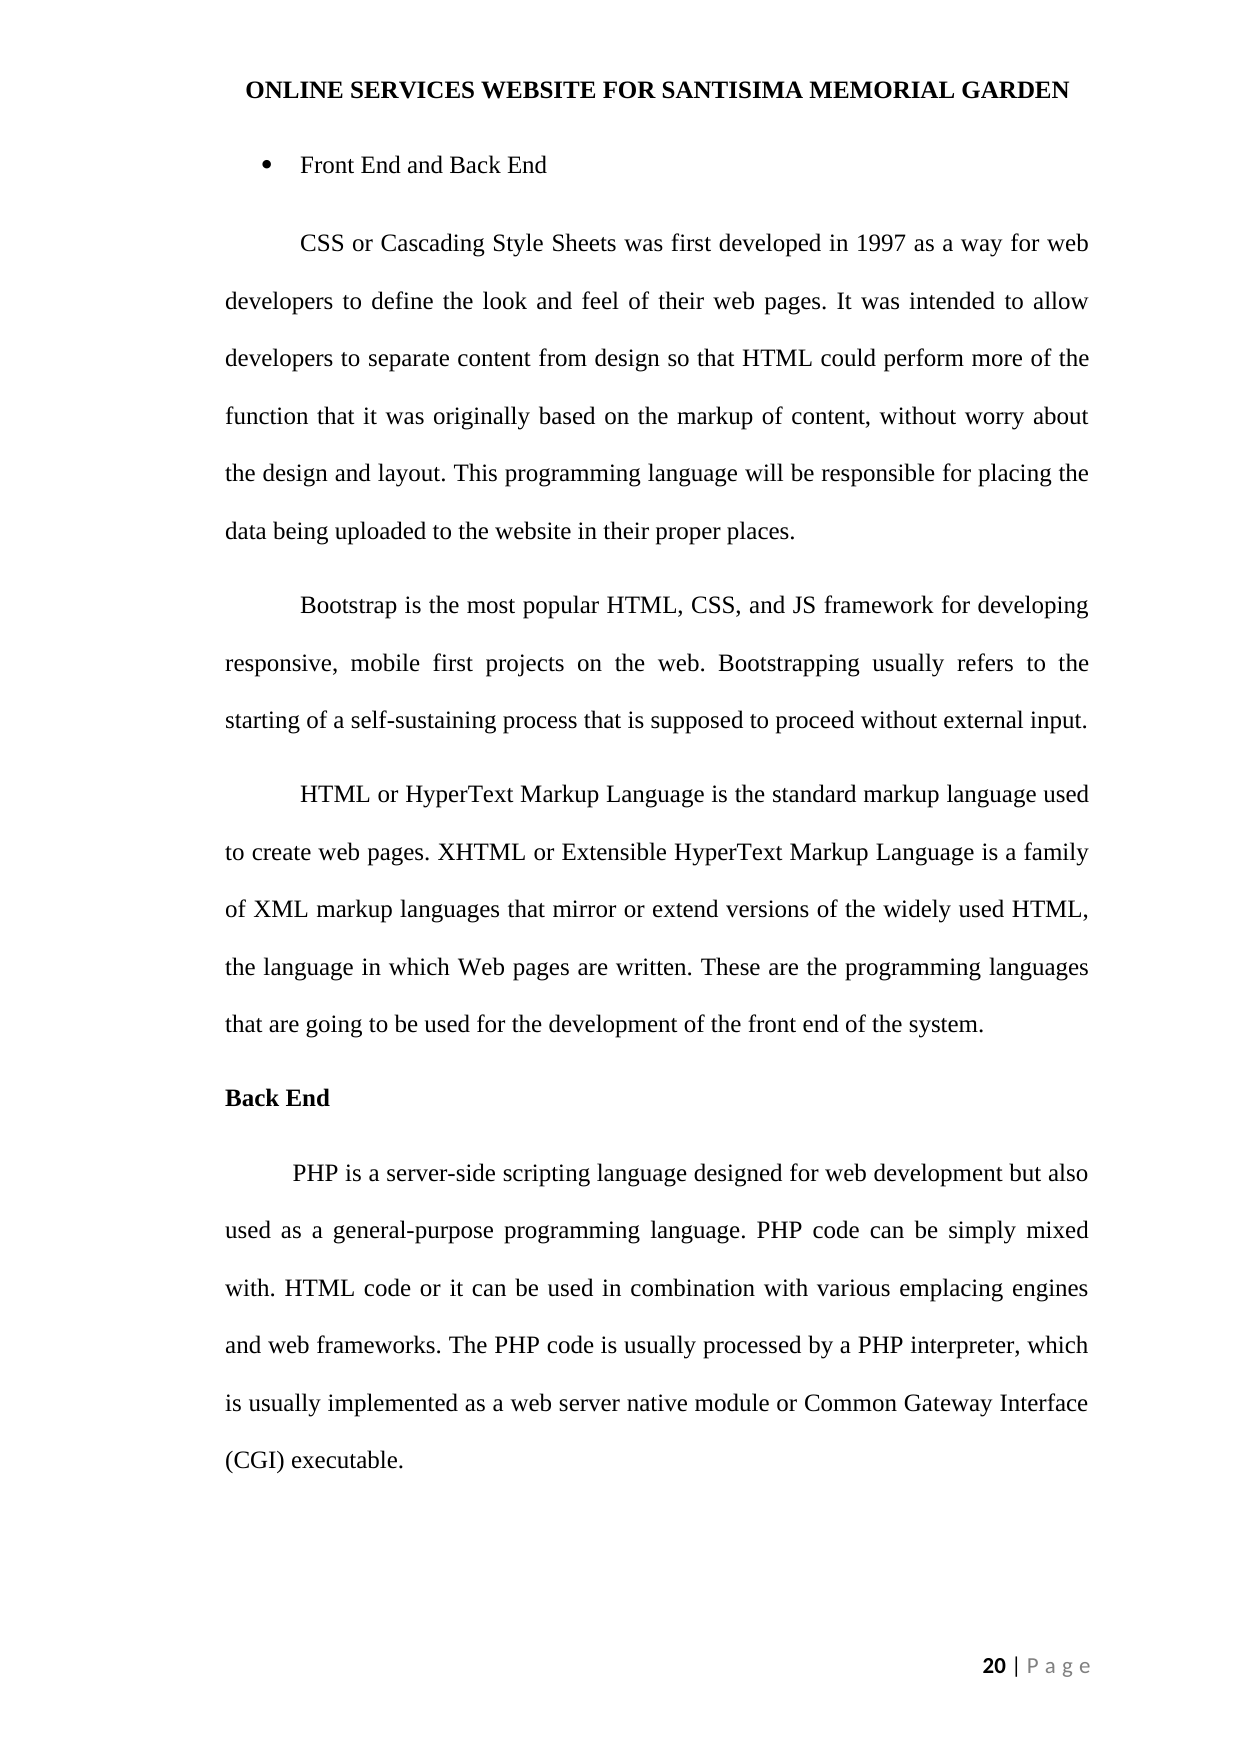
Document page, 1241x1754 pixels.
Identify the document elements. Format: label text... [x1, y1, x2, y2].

text HTML or HyperText Markup Language is the standard markup language used to create web pages. XHTML or Extensible HyperText Markup Language is a family of XML markup languages that mirror or extend versions of the widely used HTML, the language in which Web pages are written. These are the programming languages that are going to be used for the development of the front end of the system. [225, 779, 1090, 1038]
text PHP is a server-side scripting language designed for web development but also used as a general-purpose programming language. PHP code can be simply mixed with. HTML code or it can be used in combination with various emplacing engines and web frameworks. The PHP code is usually processed by a PHP interpreter, which is usually implemented as a web server native module or Common Gateway Interface (CGI) executable. [225, 1158, 1090, 1474]
text Back End [225, 1083, 1090, 1112]
text Bootstrap is the most popular HTML, CSS, and JS framework for developing responsive, mobile first projects on the web. Bootstrapping usually refers to the starting of a self-sustaining process that is supposed to proceed without external input. [225, 590, 1090, 734]
text CSS or Cascading Style Sheets was first developed in 1997 as a way for web developers to define the look and feel of their web pages. It was intended to allow developers to separate content from design so that HTML could perform more of the function that it was originally based on the markup of content, without worry about the design and layout. This programming language will be responsible for placing the data being uploaded to the website in their proper places. [225, 228, 1090, 545]
list Front End and Back End [262, 150, 1090, 179]
